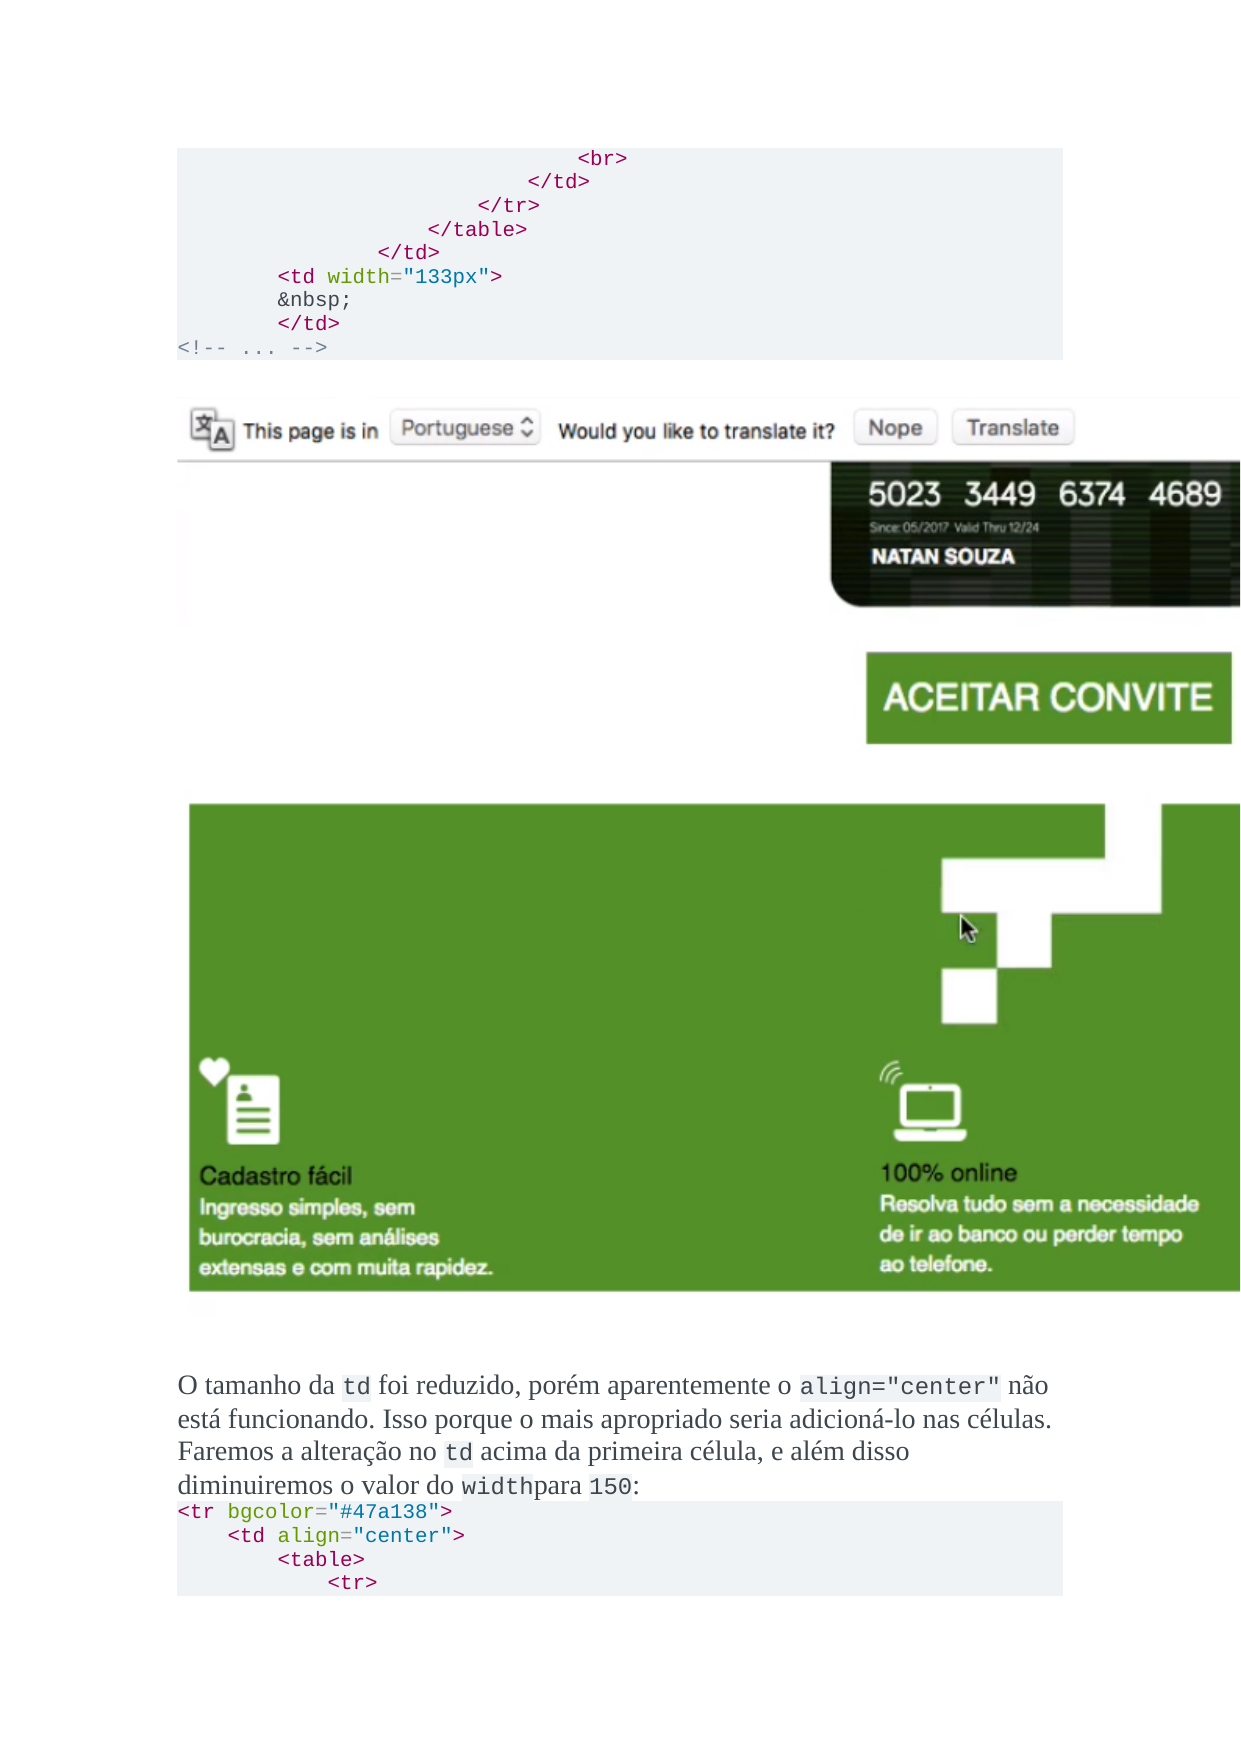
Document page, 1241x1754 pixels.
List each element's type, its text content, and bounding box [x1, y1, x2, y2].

text </table> [177, 218, 1063, 242]
text &nbsp; [177, 289, 1063, 313]
text </td> [177, 242, 1063, 266]
text <td width="133px"> [177, 266, 1063, 289]
text <tr> [177, 1572, 1063, 1596]
text </td> [177, 313, 1063, 337]
text <table> [177, 1548, 1063, 1572]
picture [177, 397, 1241, 1331]
text <!-- ... --> [177, 337, 1063, 360]
text O tamanho da td foi reduzido, porém aparentemente o align="center" não está funcionando. Isso porque o mais apropriado seria adicioná-lo nas células. Faremos a alteração no td acima da primeira célula, e além disso diminuiremos o valor do widthpara 150: [177, 1368, 1063, 1501]
text </tr> [177, 195, 1063, 218]
text </td> [177, 171, 1063, 195]
text <br> [177, 148, 1063, 171]
text <tr bgcolor="#47a138"> [177, 1501, 1063, 1525]
text <td align="center"> [177, 1525, 1063, 1548]
